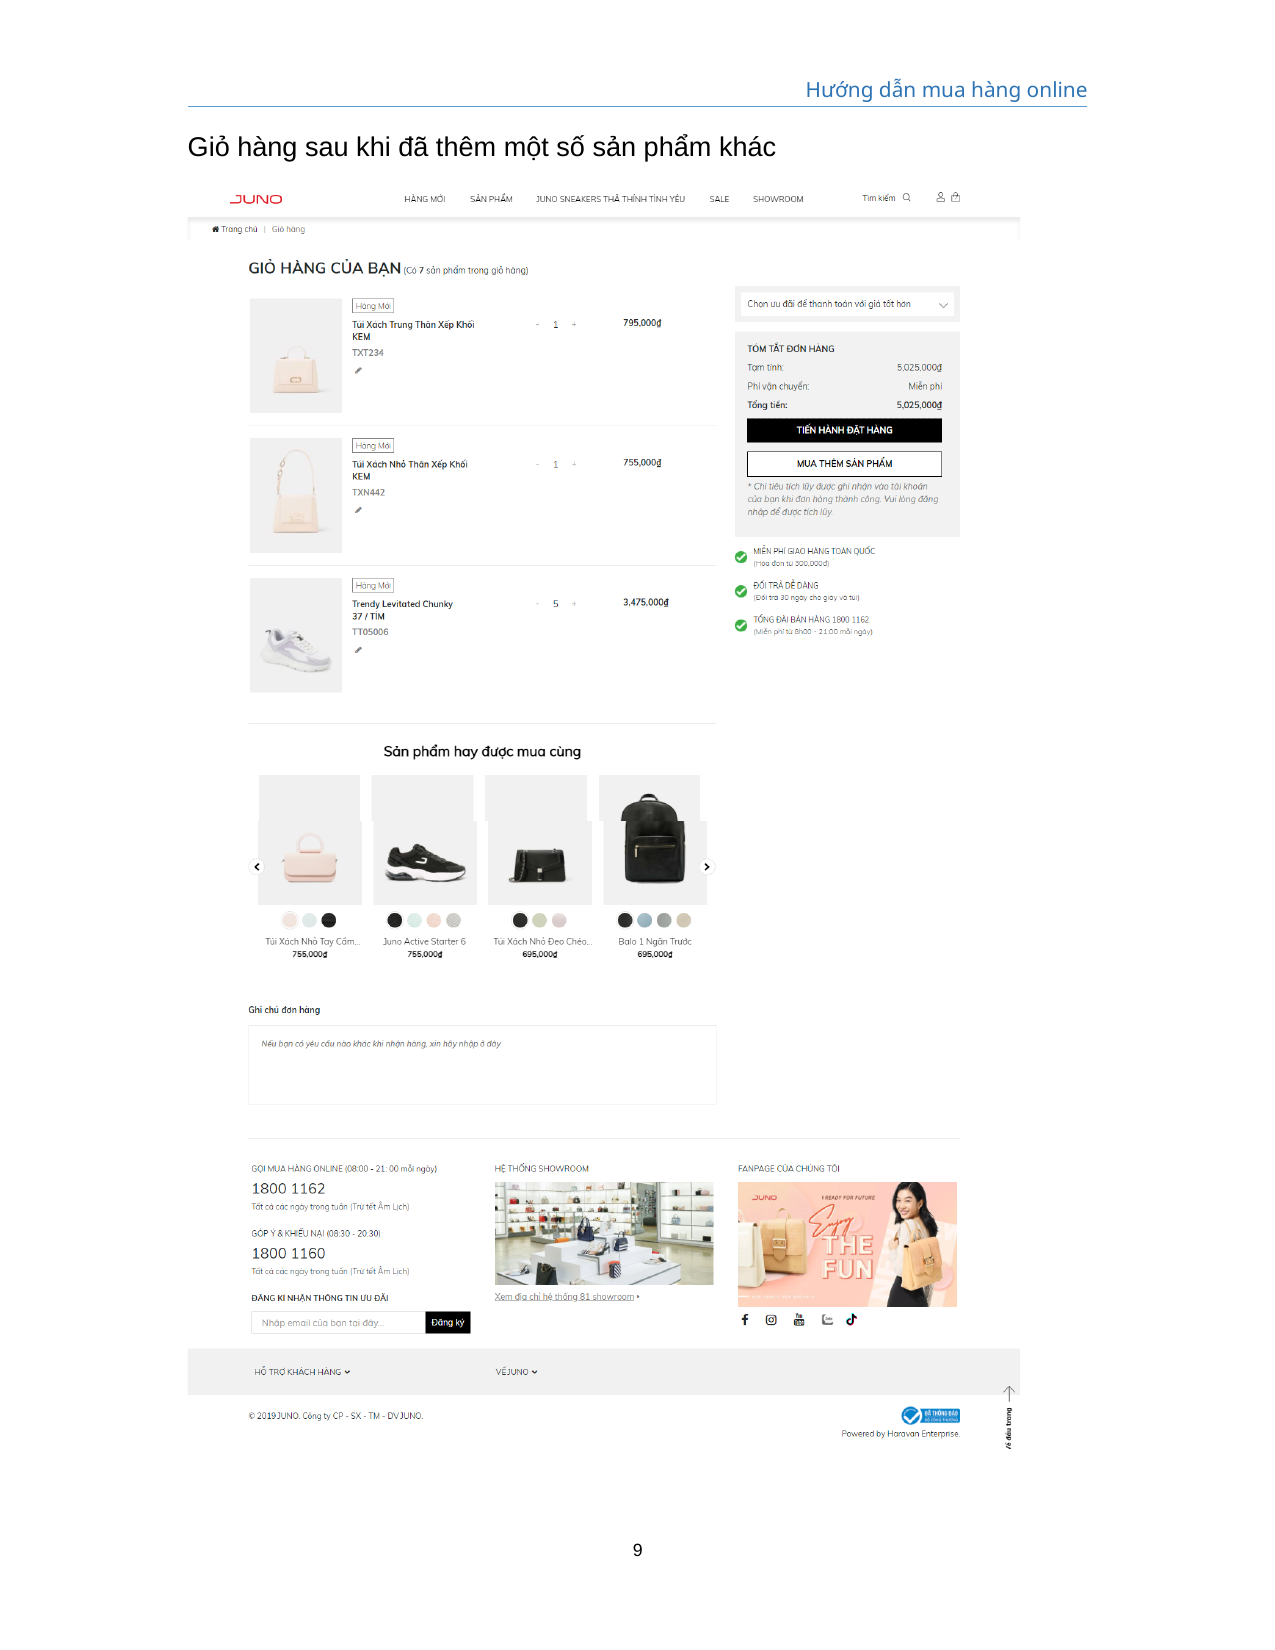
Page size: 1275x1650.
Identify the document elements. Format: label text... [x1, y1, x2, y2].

picture [187, 181, 1021, 1449]
text Giỏ hàng sau khi đã thêm một số sản phẩm khác [187, 131, 1087, 162]
